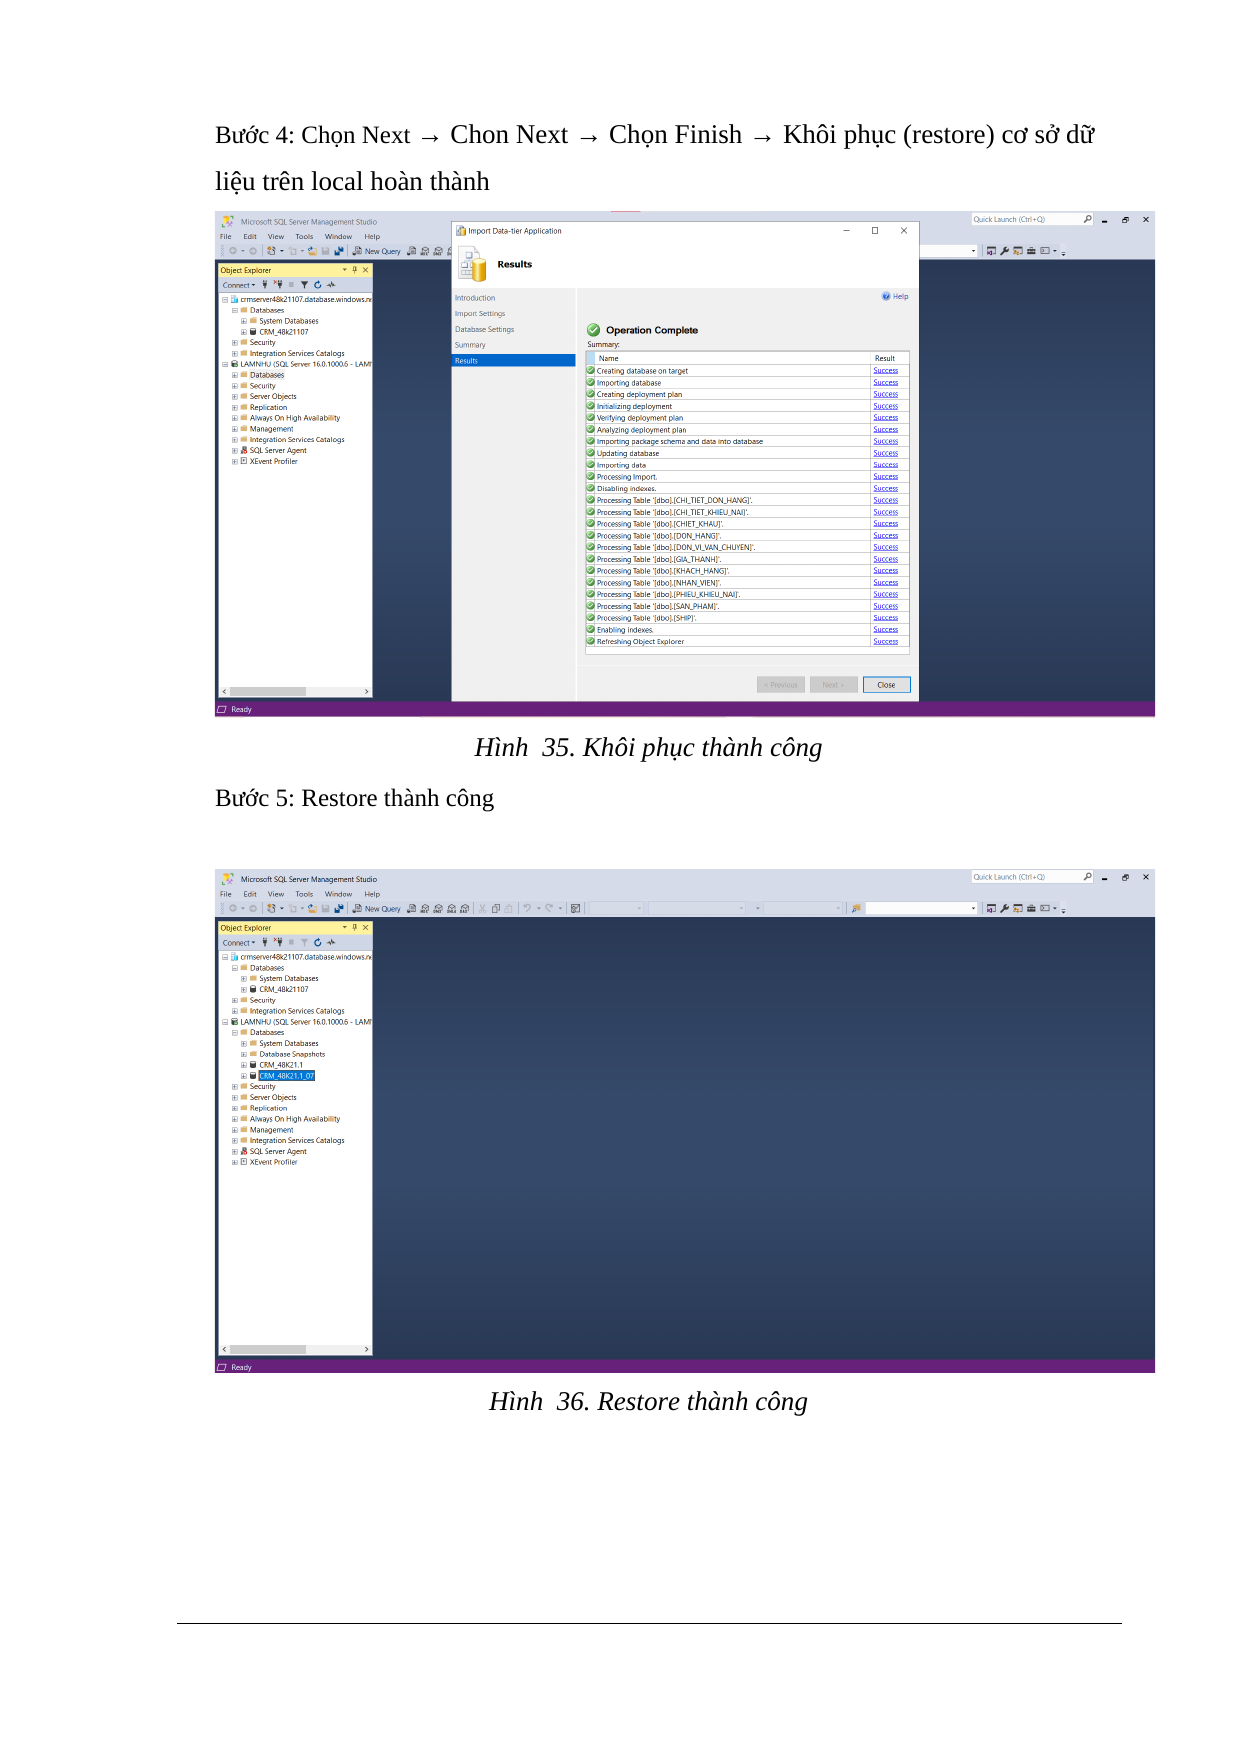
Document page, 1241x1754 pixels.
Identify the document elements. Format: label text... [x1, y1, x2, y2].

text Bước 5: Restore thành công [215, 783, 1122, 812]
text Bước 4: Chọn Next [215, 118, 1122, 196]
picture [214, 869, 1156, 1373]
picture [214, 211, 1156, 718]
text Hình 35. Khôi phục thành công [177, 731, 1122, 762]
text Hình 36. Restore thành công [177, 1386, 1122, 1417]
